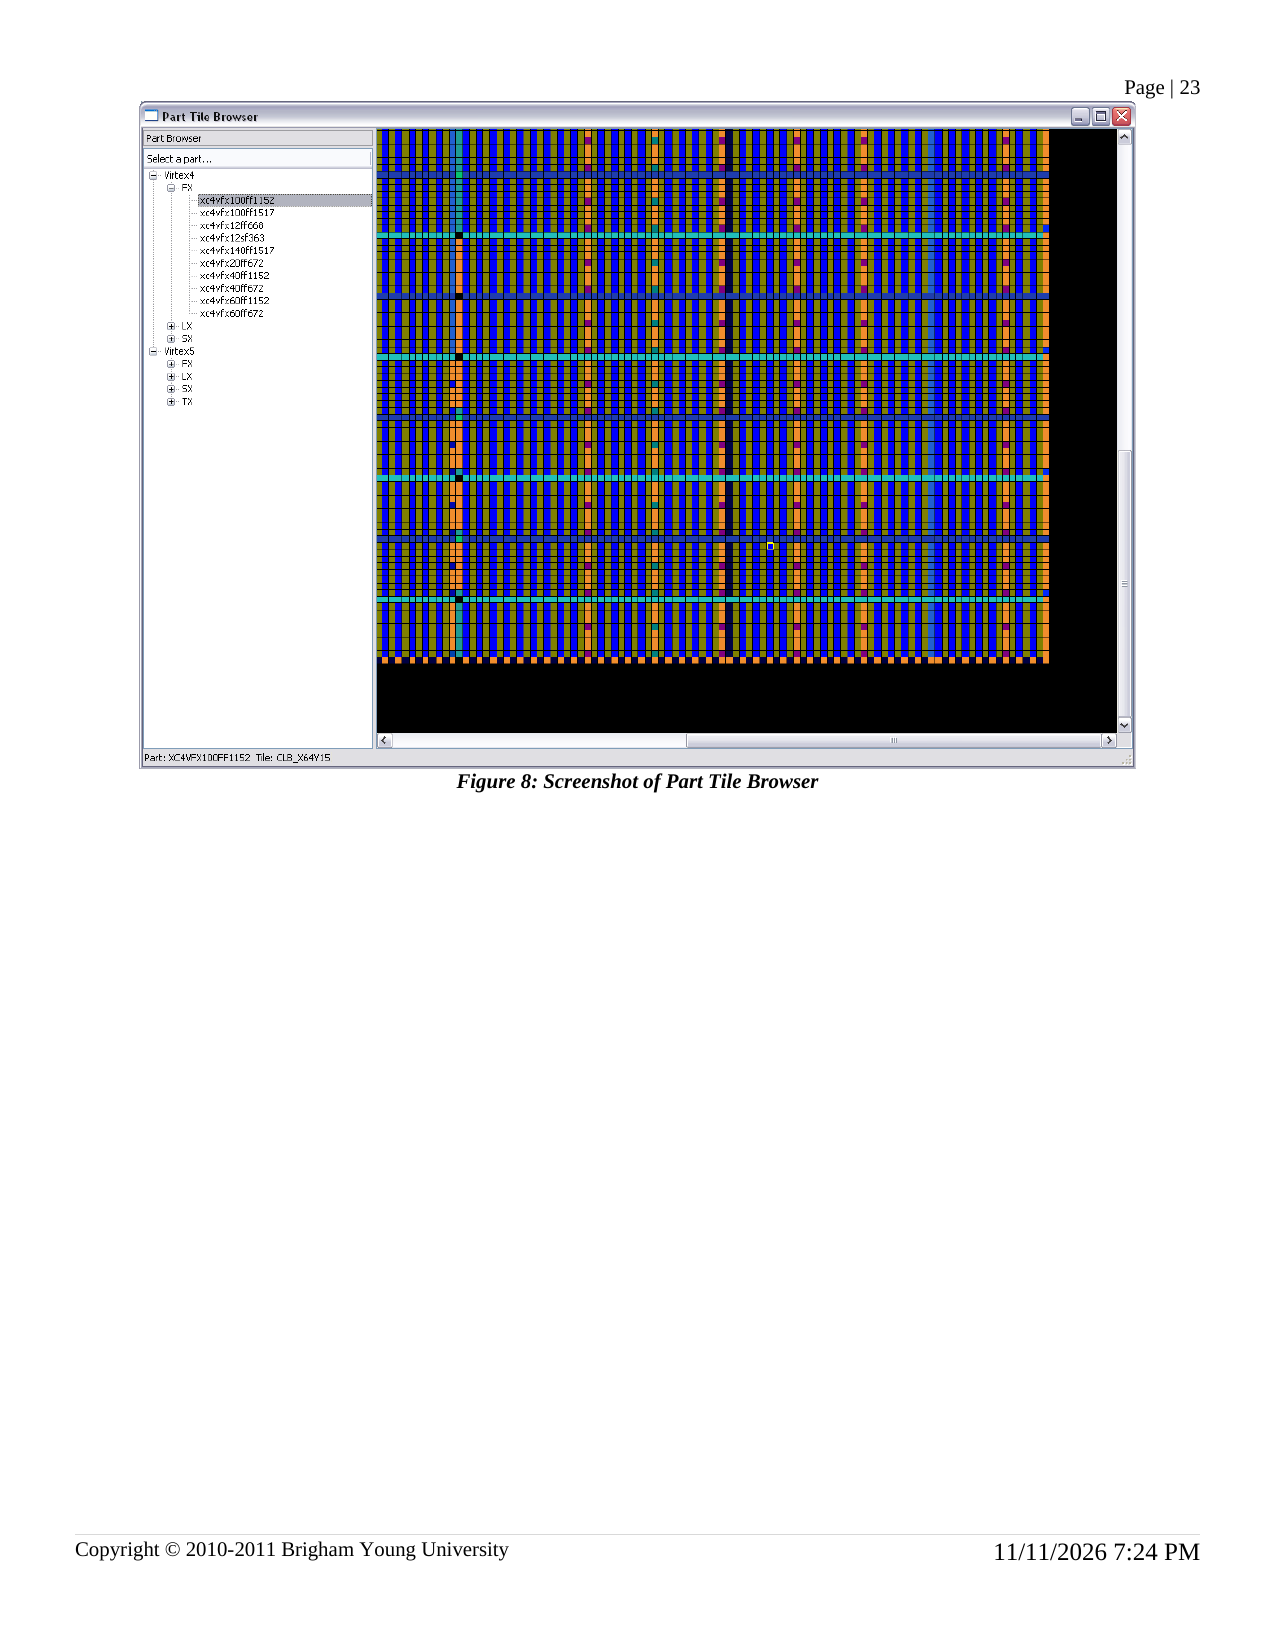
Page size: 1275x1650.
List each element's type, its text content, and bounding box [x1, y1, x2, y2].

picture [139, 101, 1136, 769]
